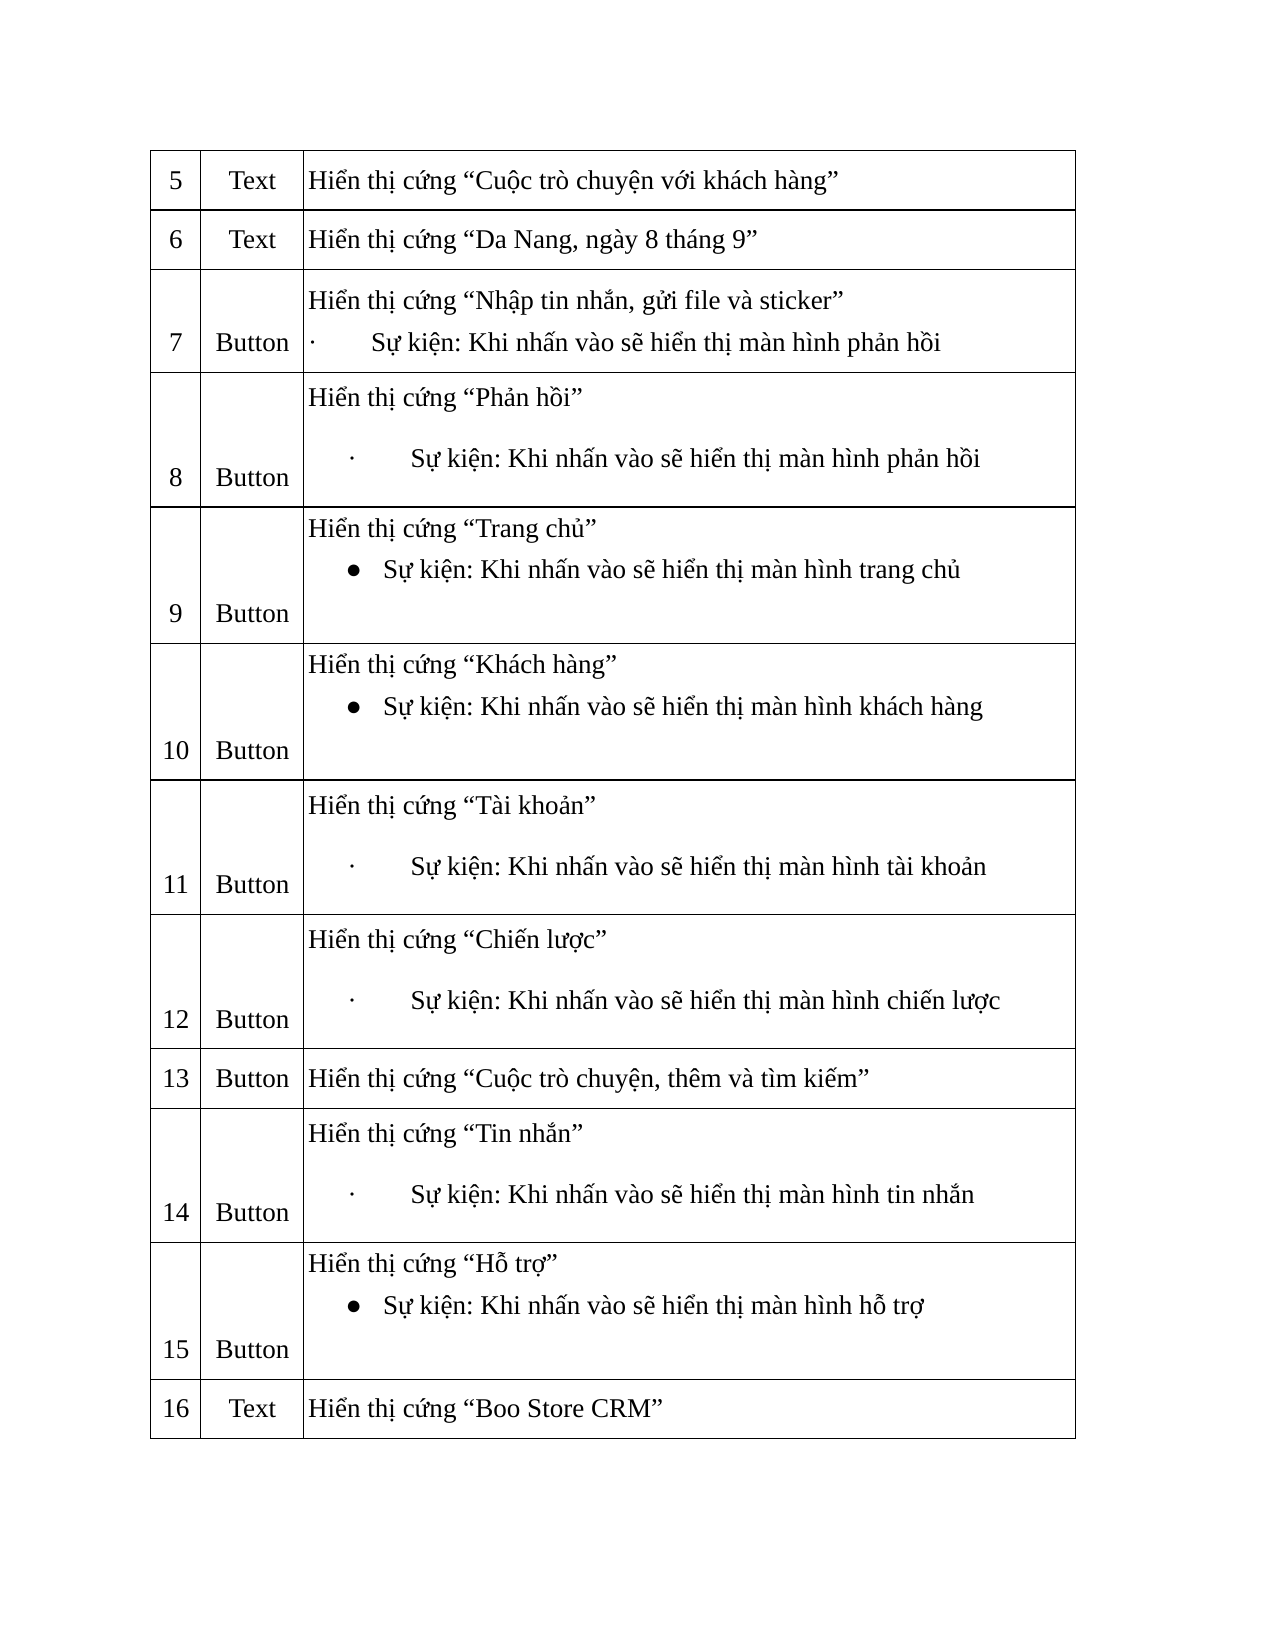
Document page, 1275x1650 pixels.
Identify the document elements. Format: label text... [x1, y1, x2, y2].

table_cell Hiển thị cứng “Chiến lược” · Sự kiện: Khi nhấn vào sẽ hiển thị màn hình chiến lược [304, 915, 1075, 1048]
table_cell Hiển thị cứng “Boo Store CRM” [304, 1380, 1075, 1438]
table_cell Button [201, 781, 303, 914]
table_cell Text [201, 211, 303, 269]
table_cell Button [201, 373, 303, 506]
table_cell Hiển thị cứng “Khách hàng” Sự kiện: Khi nhấn vào sẽ hiển thị màn hình khách hàng [304, 644, 1075, 779]
table_cell 15 [151, 1243, 200, 1378]
table_cell Hiển thị cứng “Phản hồi” · Sự kiện: Khi nhấn vào sẽ hiển thị màn hình phản hồi [304, 373, 1075, 506]
table_cell 6 [151, 211, 200, 269]
table_cell 9 [151, 508, 200, 643]
table_cell 7 [151, 270, 200, 372]
table_cell Button [201, 1109, 303, 1242]
table_cell Hiển thị cứng “Tin nhắn” · Sự kiện: Khi nhấn vào sẽ hiển thị màn hình tin nhắn [304, 1109, 1075, 1242]
table_cell Hiển thị cứng “Tài khoản” · Sự kiện: Khi nhấn vào sẽ hiển thị màn hình tài khoản [304, 781, 1075, 914]
table_cell 14 [151, 1109, 200, 1242]
table_cell Hiển thị cứng “Cuộc trò chuyện, thêm và tìm kiếm” [304, 1049, 1075, 1107]
table_cell 11 [151, 781, 200, 914]
table_cell Hiển thị cứng “Nhập tin nhắn, gửi file và sticker” · Sự kiện: Khi nhấn vào sẽ hiển thị màn hình phản hồi [304, 270, 1075, 372]
table_cell 16 [151, 1380, 200, 1438]
table_cell Button [201, 270, 303, 372]
table_cell Hiển thị cứng “Cuộc trò chuyện với khách hàng” [304, 151, 1075, 209]
table_cell Hiển thị cứng “Trang chủ” Sự kiện: Khi nhấn vào sẽ hiển thị màn hình trang chủ [304, 508, 1075, 643]
table_cell Hiển thị cứng “Da Nang, ngày 8 tháng 9” [304, 211, 1075, 269]
table_cell Text [201, 1380, 303, 1438]
table_cell 5 [151, 151, 200, 209]
table_cell Hiển thị cứng “Hỗ trợ” Sự kiện: Khi nhấn vào sẽ hiển thị màn hình hỗ trợ [304, 1243, 1075, 1378]
table_cell Button [201, 508, 303, 643]
table_cell 8 [151, 373, 200, 506]
table_cell 12 [151, 915, 200, 1048]
table_cell Button [201, 644, 303, 779]
table_cell 13 [151, 1049, 200, 1107]
table_cell Button [201, 1243, 303, 1378]
table_cell Button [201, 915, 303, 1048]
table_cell Text [201, 151, 303, 209]
table_cell 10 [151, 644, 200, 779]
table_cell Button [201, 1049, 303, 1107]
